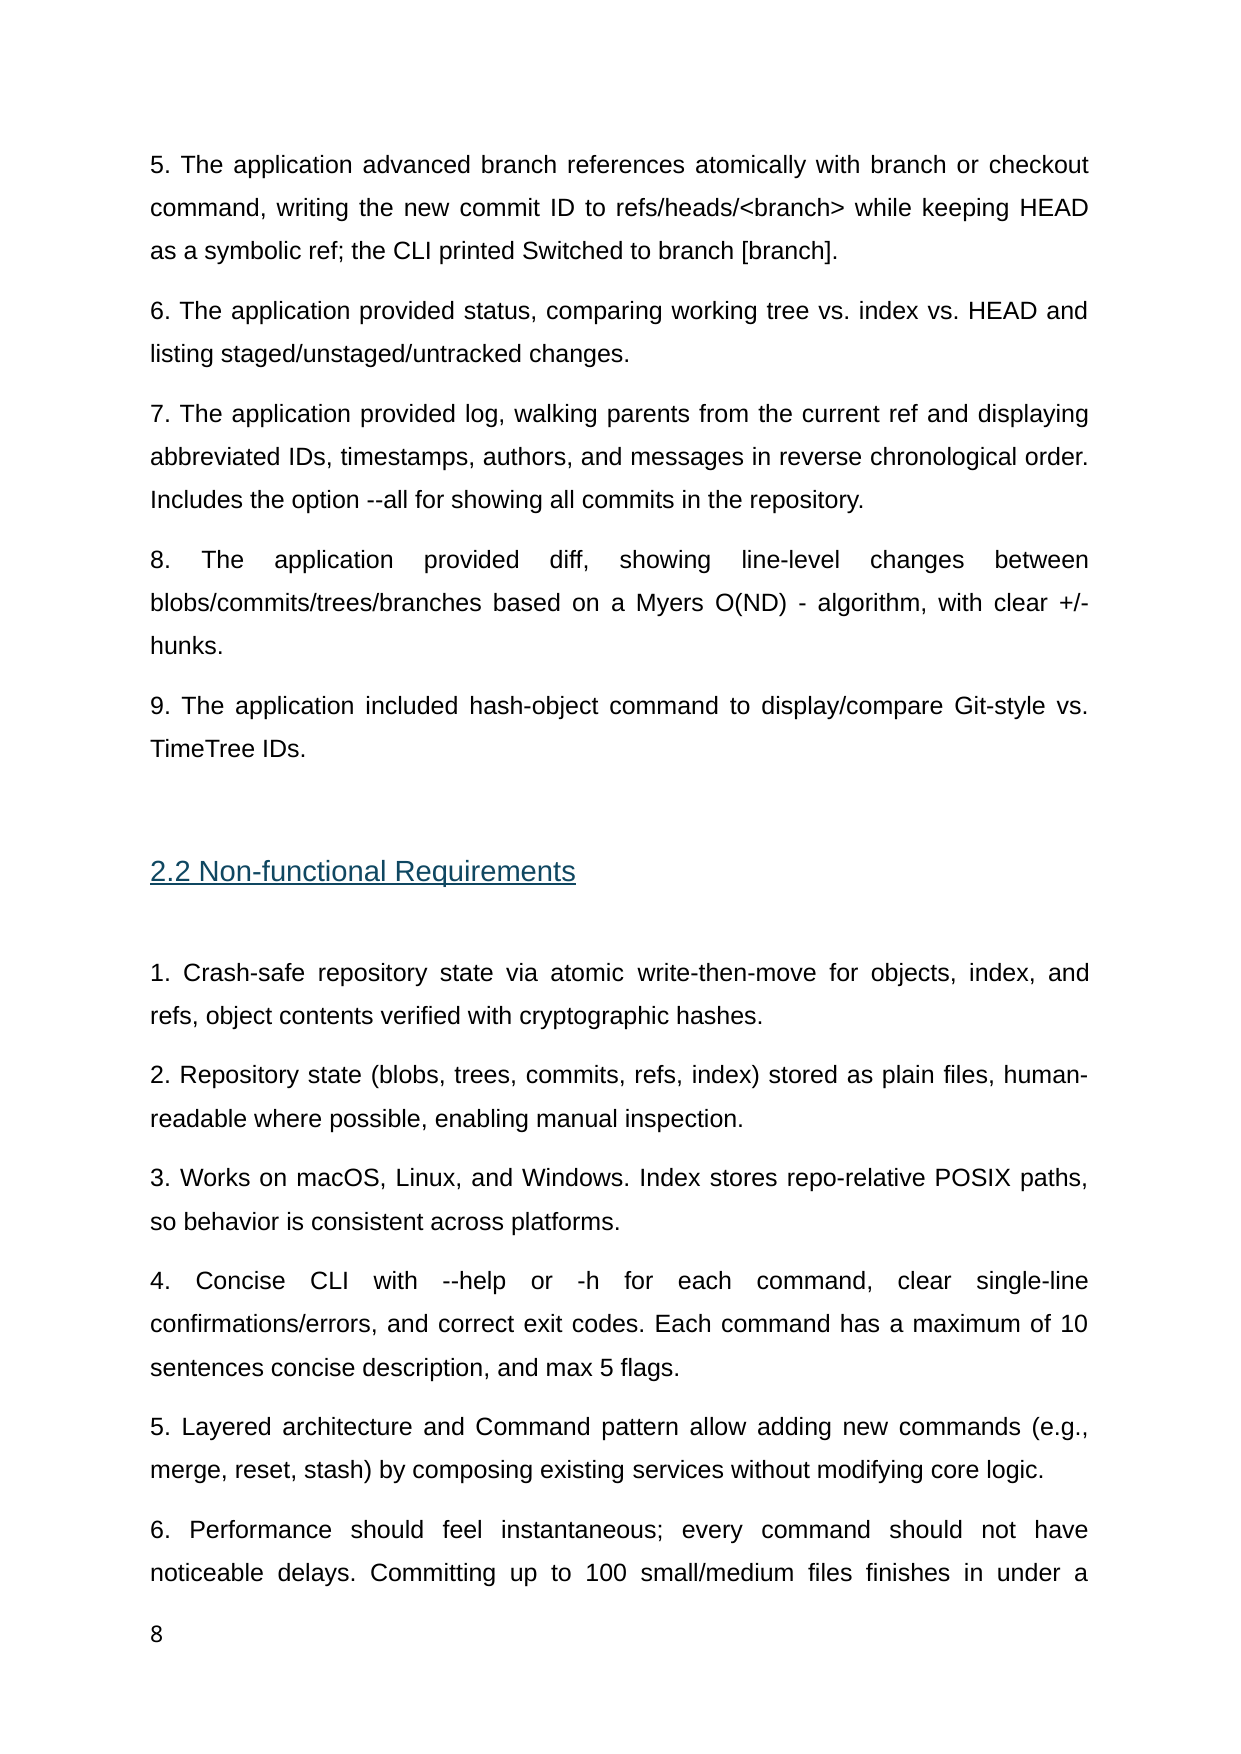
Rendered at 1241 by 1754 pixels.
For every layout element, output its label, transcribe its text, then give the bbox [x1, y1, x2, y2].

text 8. The application provided diff, showing line-level changes between blobs/commits/trees/branches based on a Myers O(ND) - algorithm, with clear +/- hunks. [150, 545, 1090, 660]
text 2. Repository state (blobs, trees, commits, refs, index) stored as plain files, human-readable where possible, enabling manual inspection. [150, 1060, 1090, 1132]
text 5. The application advanced branch references atomically with branch or checkout command, writing the new commit ID to refs/heads/<branch> while keeping HEAD as a symbolic ref; the CLI printed Switched to branch [branch]. [150, 150, 1090, 265]
text 5. Layered architecture and Command pattern allow adding new commands (e.g., merge, reset, stash) by composing existing services without modifying core logic. [150, 1412, 1090, 1484]
subtitle 2.2 Non-functional Requirements [150, 854, 1090, 887]
text 9. The application included hash-object command to display/compare Git-style vs. TimeTree IDs. [150, 691, 1090, 763]
text 3. Works on macOS, Linux, and Windows. Index stores repo-relative POSIX paths, so behavior is consistent across platforms. [150, 1163, 1090, 1235]
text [150, 1515, 1090, 1587]
text 4. Concise CLI with --help or -h for each command, clear single-line confirmations/errors, and correct exit codes. Each command has a maximum of 10 sentences concise description, and max 5 flags. [150, 1266, 1090, 1381]
text 6. The application provided status, comparing working tree vs. index vs. HEAD and listing staged/unstaged/untracked changes. [150, 296, 1090, 368]
text 1. Crash-safe repository state via atomic write-then-move for objects, index, and refs, object contents verified with cryptographic hashes. [150, 957, 1090, 1029]
text 7. The application provided log, walking parents from the current ref and displaying abbreviated IDs, timestamps, authors, and messages in reverse chronological order. Includes the option --all for showing all commits in the repository. [150, 399, 1090, 514]
